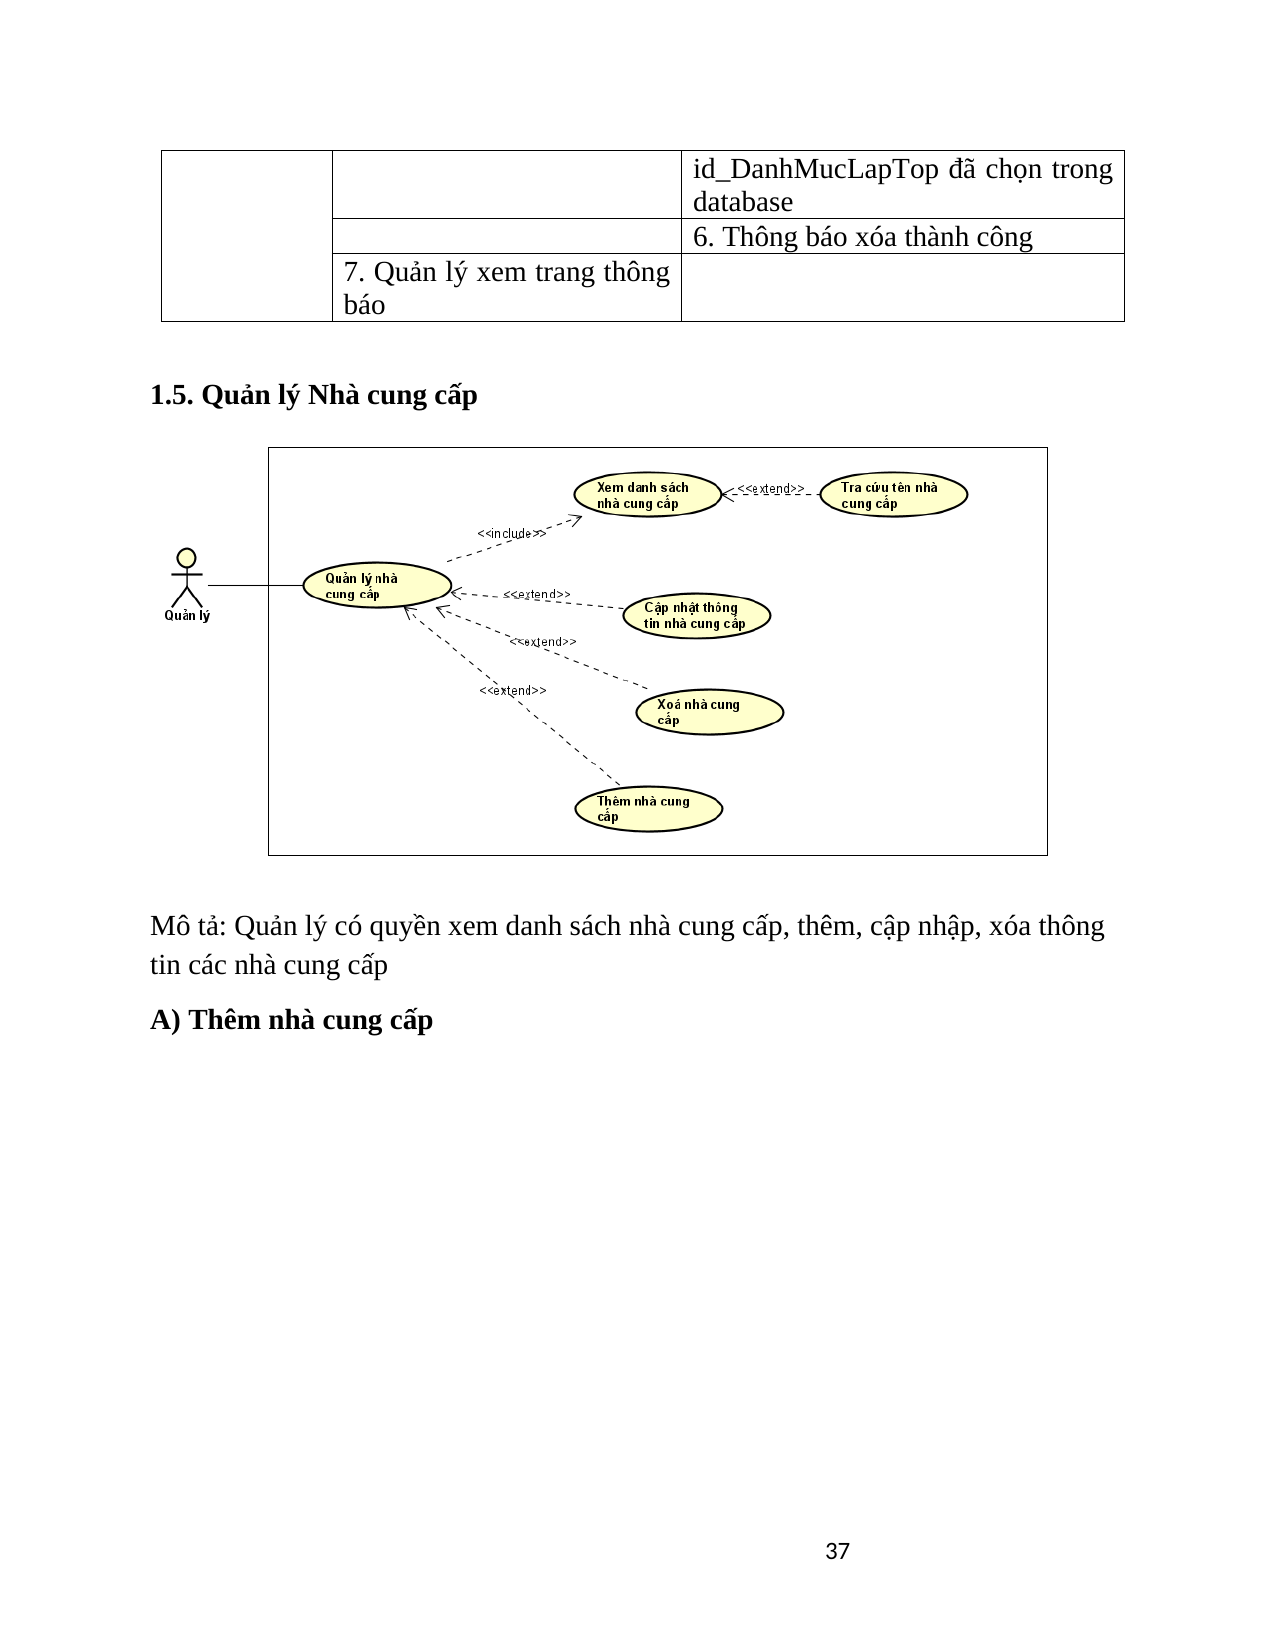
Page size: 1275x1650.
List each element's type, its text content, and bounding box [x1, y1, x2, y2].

table_cell [333, 151, 681, 218]
table_cell 7. Quản lý xem trang thông báo [333, 254, 681, 321]
picture [150, 432, 1095, 888]
table_cell 6. Thông báo xóa thành công [682, 219, 1124, 253]
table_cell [682, 151, 1124, 218]
table_cell [682, 254, 1124, 321]
list A) Thêm nhà cung cấp [150, 1002, 1125, 1036]
text Mô tả: Quản lý có quyền xem danh sách nhà cung cấp, thêm, cập nhập, xóa thông tin các nhà cung cấp [150, 908, 1125, 980]
list 1.5. Quản lý Nhà cung cấp [150, 377, 1125, 411]
table_cell [333, 219, 681, 253]
